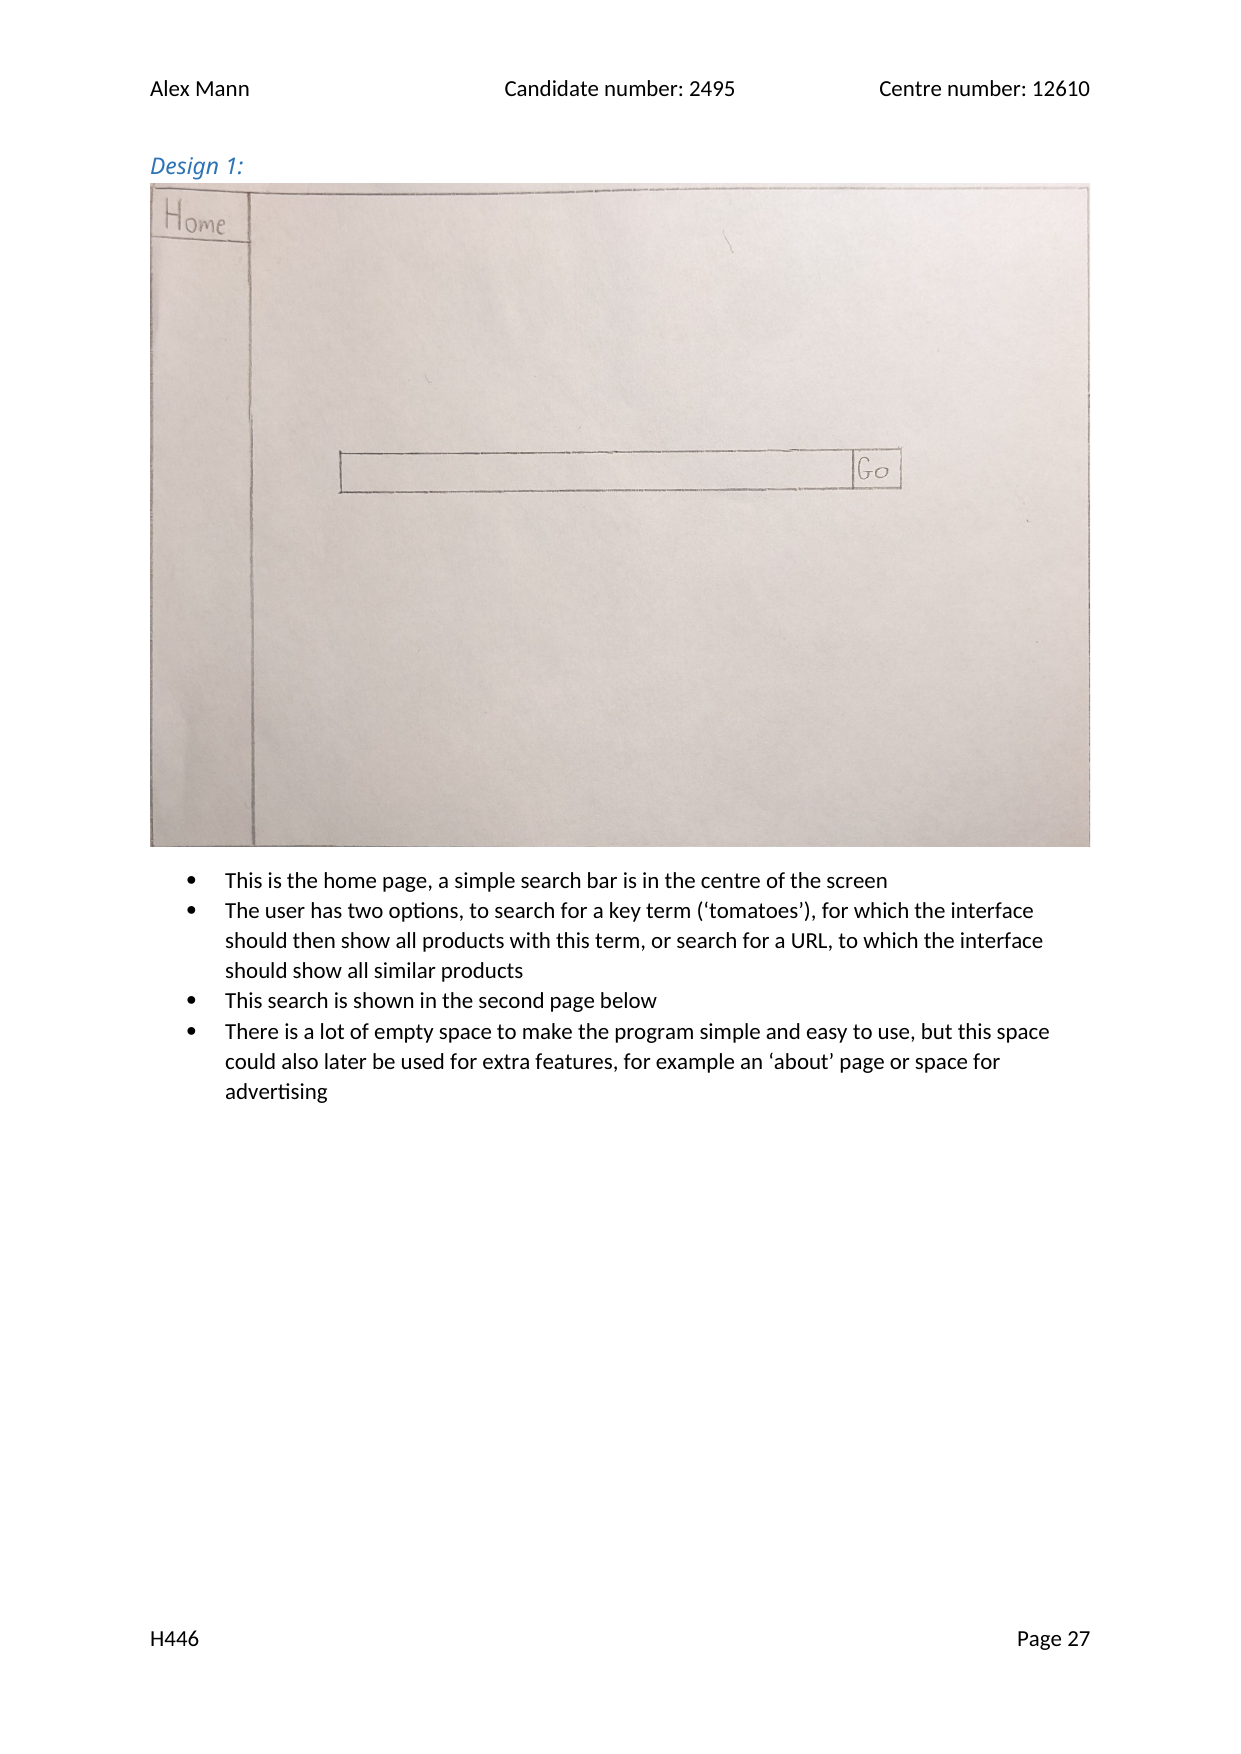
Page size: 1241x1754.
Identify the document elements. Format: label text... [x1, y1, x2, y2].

subtitle Design 1: [150, 150, 1090, 181]
list The user has two options, to search for a key term (‘tomatoes’), for which the interface should then show all products with this term, or search for a URL, to which the interface should show all similar products [187, 896, 1090, 984]
list There is a lot of empty space to make the program simple and easy to use, but this space could also later be used for extra features, for example an ‘about’ page or space for advertising [187, 1017, 1090, 1105]
list This search is shown in the second page below [187, 987, 1090, 1014]
list This is the home page, a simple search bar is in the centre of the screen [187, 866, 1090, 894]
picture [150, 183, 1091, 847]
